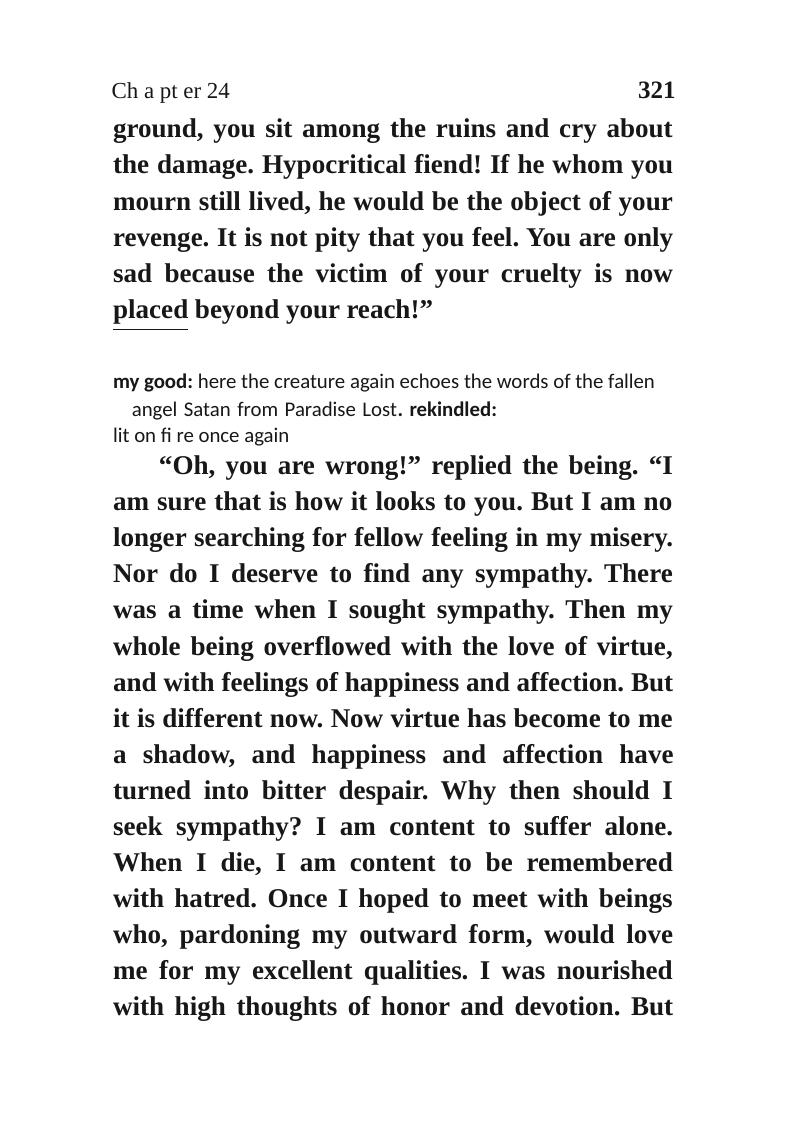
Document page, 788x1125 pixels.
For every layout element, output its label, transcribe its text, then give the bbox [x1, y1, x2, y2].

text angel Satan from Paradise Lost. rekindled: lit on fi re once again [113, 396, 497, 447]
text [113, 449, 674, 1021]
text my good: here the creature again echoes the words of the fallen [113, 368, 675, 394]
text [113, 112, 674, 324]
